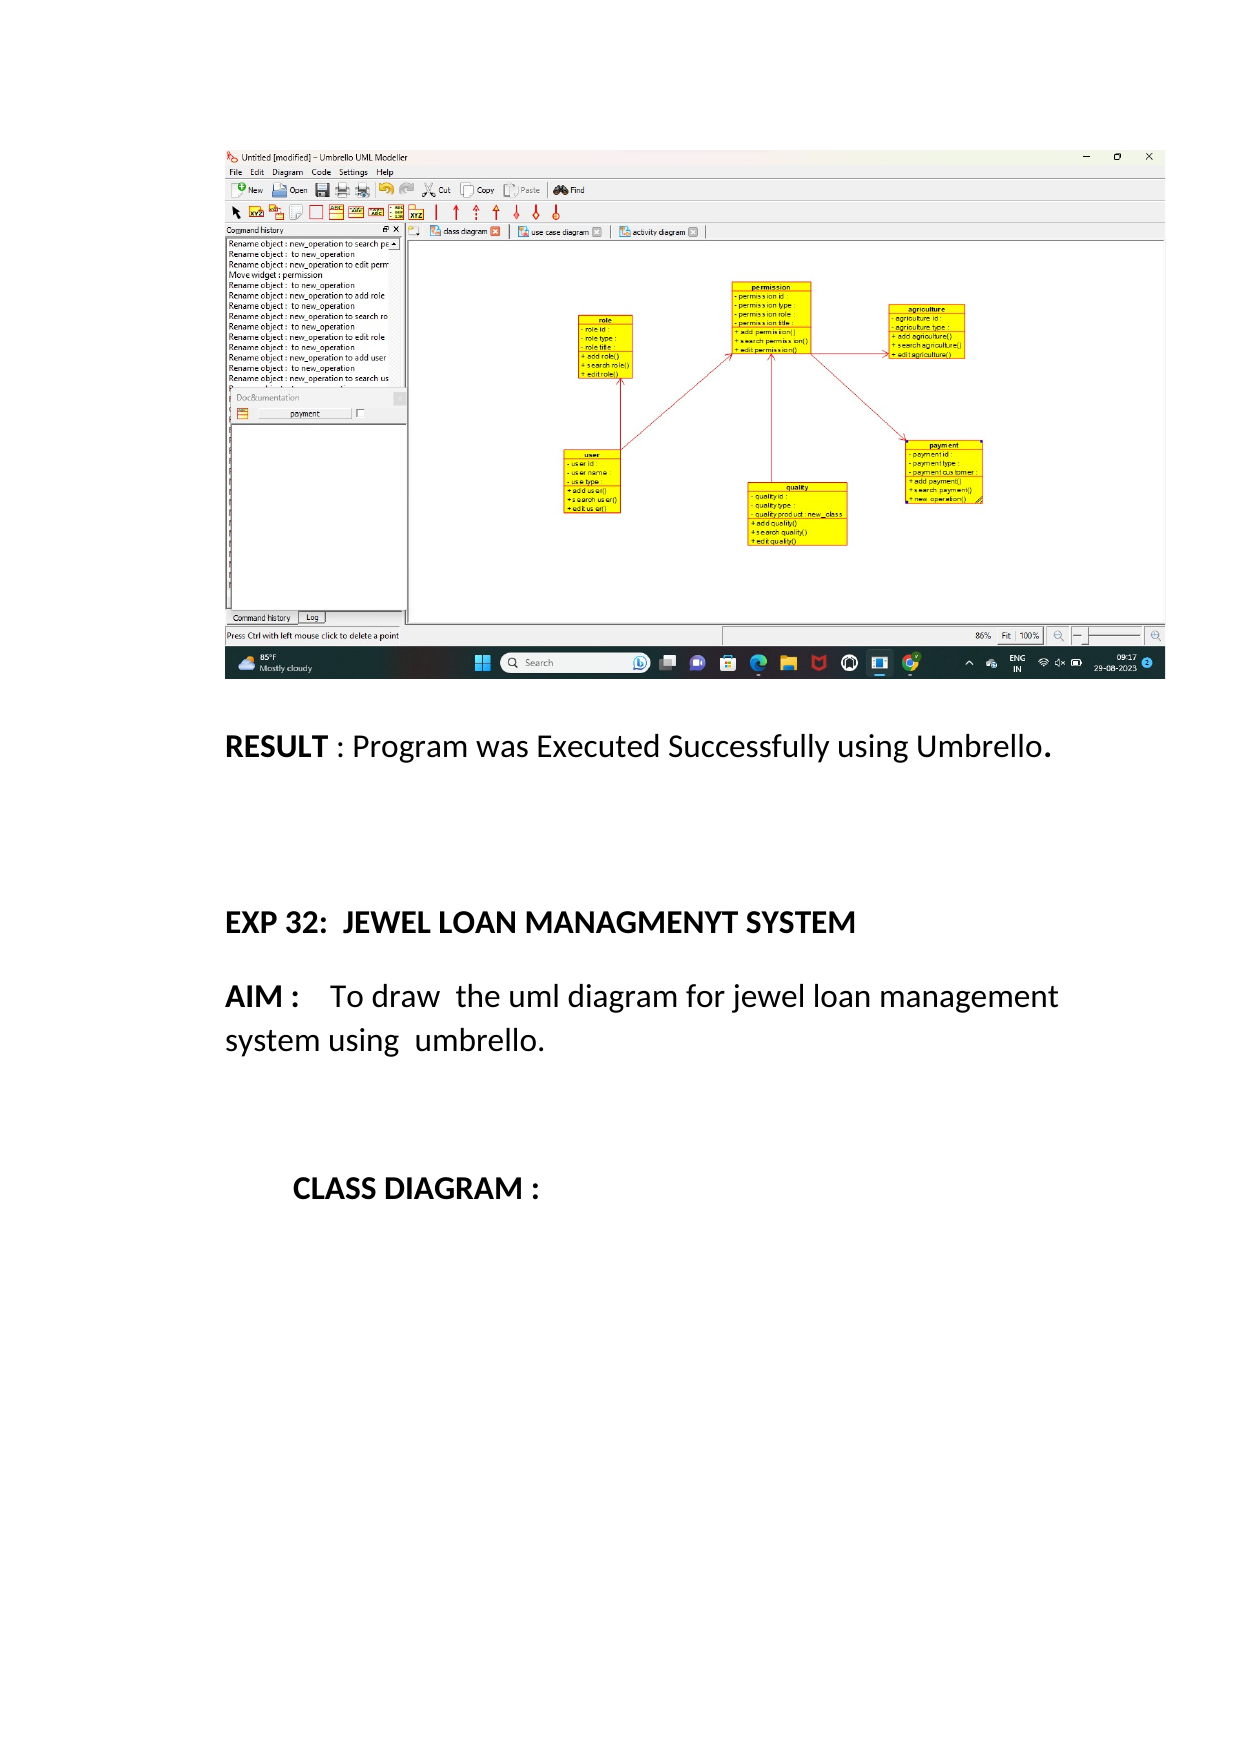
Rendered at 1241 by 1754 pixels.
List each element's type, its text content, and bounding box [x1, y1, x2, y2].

list EXP 32: JEWEL LOAN MANAGMENYT SYSTEM [225, 901, 1090, 941]
list AIM : To draw the uml diagram for jewel loan management system using umbrello. [225, 975, 1090, 1059]
list RESULT : Program was Executed Successfully using Umbrello. [225, 725, 1090, 766]
text CLASS DIAGRAM : [150, 1167, 1090, 1208]
picture [225, 150, 1166, 679]
